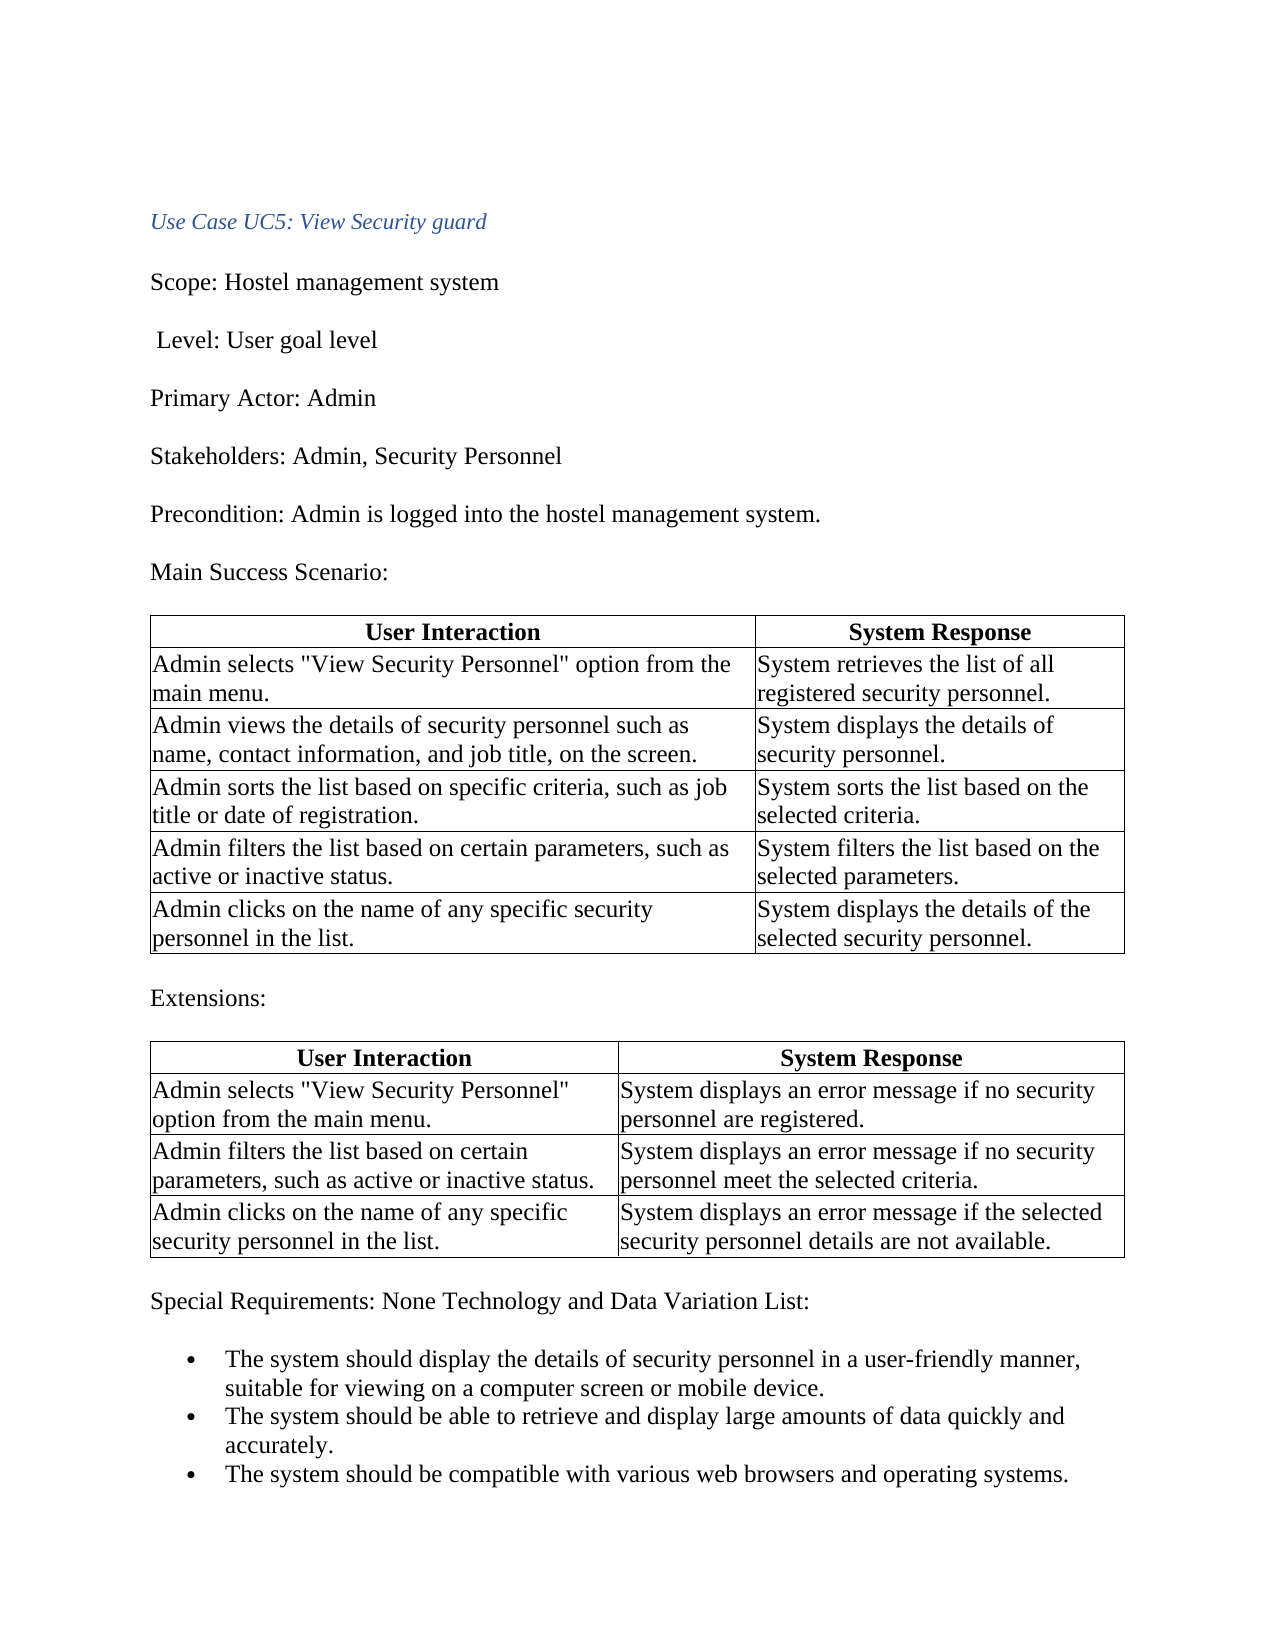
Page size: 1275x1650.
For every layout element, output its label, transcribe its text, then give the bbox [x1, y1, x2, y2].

table_cell Admin views the details of security personnel such as name, contact information, and job title, on the screen. [151, 709, 755, 769]
list The system should be able to retrieve and display large amounts of data quickly and accurately. [187, 1401, 1125, 1459]
table_header System Response [619, 1042, 1124, 1073]
table_cell Admin filters the list based on certain parameters, such as active or inactive status. [151, 832, 755, 892]
table_cell Admin sorts the list based on specific criteria, such as job title or date of registration. [151, 771, 755, 831]
subtitle Use Case UC5: View Security guard [150, 208, 1125, 234]
table_header System Response [756, 616, 1124, 647]
text Stakeholders: Admin, Security Personnel [150, 441, 1125, 470]
list The system should display the details of security personnel in a user-friendly manner, suitable for viewing on a computer screen or mobile device. [187, 1344, 1125, 1401]
table_cell Admin selects "View Security Personnel" option from the main menu. [151, 648, 755, 708]
table_cell System displays the details of the selected security personnel. [756, 893, 1124, 953]
table_header User Interaction [151, 616, 755, 647]
table_cell Admin clicks on the name of any specific security personnel in the list. [151, 1196, 618, 1256]
text Special Requirements: None Technology and Data Variation List: [150, 1286, 1125, 1315]
text Main Success Scenario: [150, 557, 1125, 586]
table_cell Admin clicks on the name of any specific security personnel in the list. [151, 893, 755, 953]
table_cell System displays an error message if the selected security personnel details are not available. [619, 1196, 1124, 1256]
table_cell System retrieves the list of all registered security personnel. [756, 648, 1124, 708]
table_header User Interaction [151, 1042, 618, 1073]
table_cell System sorts the list based on the selected criteria. [756, 771, 1124, 831]
table_cell System displays an error message if no security personnel meet the selected criteria. [619, 1135, 1124, 1195]
list The system should be compatible with various web browsers and operating systems. [187, 1459, 1125, 1488]
text Extensions: [150, 983, 1125, 1011]
table_cell Admin filters the list based on certain parameters, such as active or inactive status. [151, 1135, 618, 1195]
text Level: User goal level [150, 325, 1125, 354]
text Primary Actor: Admin [150, 383, 1125, 412]
table_cell Admin selects "View Security Personnel" option from the main menu. [151, 1074, 618, 1134]
text Precondition: Admin is logged into the hostel management system. [150, 499, 1125, 528]
table_cell System displays an error message if no security personnel are registered. [619, 1074, 1124, 1134]
table_cell System filters the list based on the selected parameters. [756, 832, 1124, 892]
table_cell System displays the details of security personnel. [756, 709, 1124, 769]
text Scope: Hostel management system [150, 267, 1125, 296]
